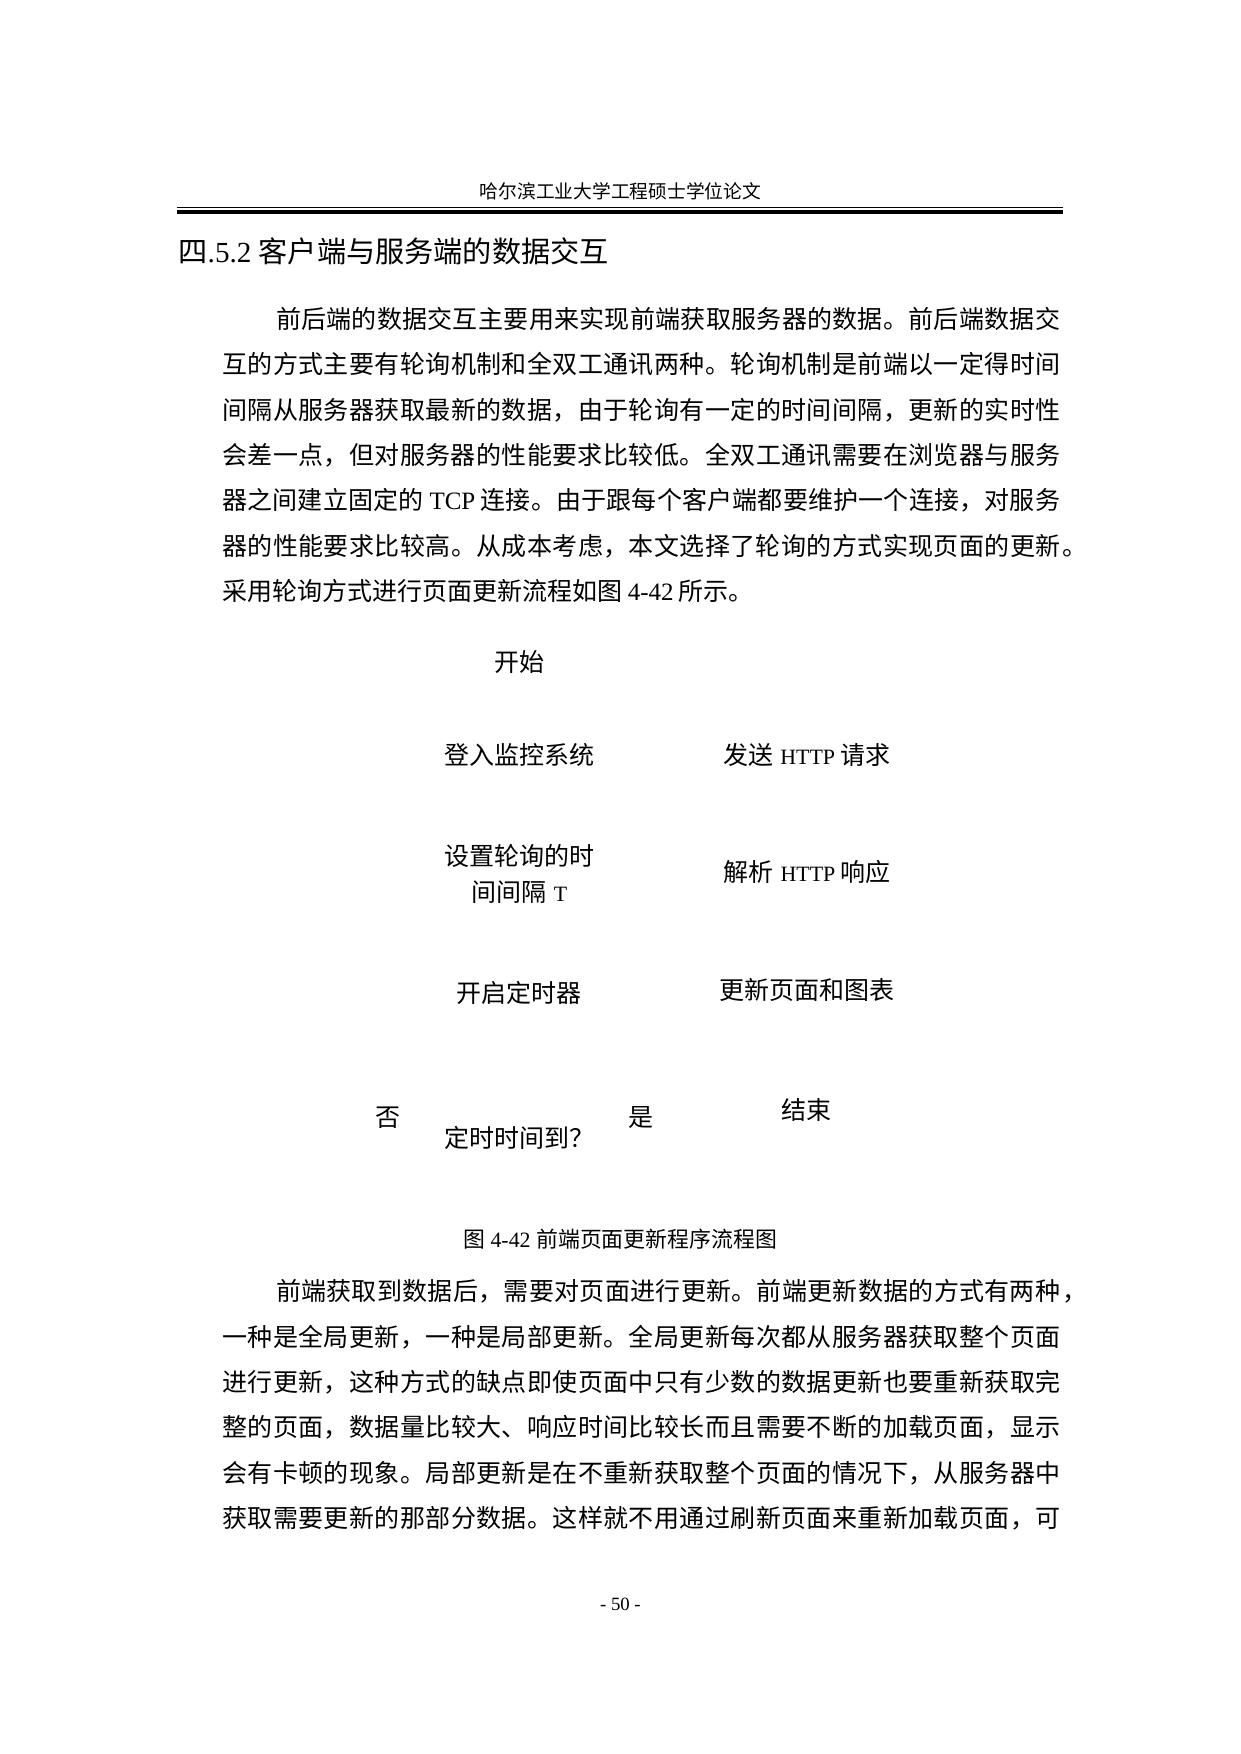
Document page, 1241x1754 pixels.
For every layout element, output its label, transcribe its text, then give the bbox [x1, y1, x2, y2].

subtitle 客户端与服务端的数据交互 [178, 228, 1062, 271]
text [222, 1272, 1062, 1534]
